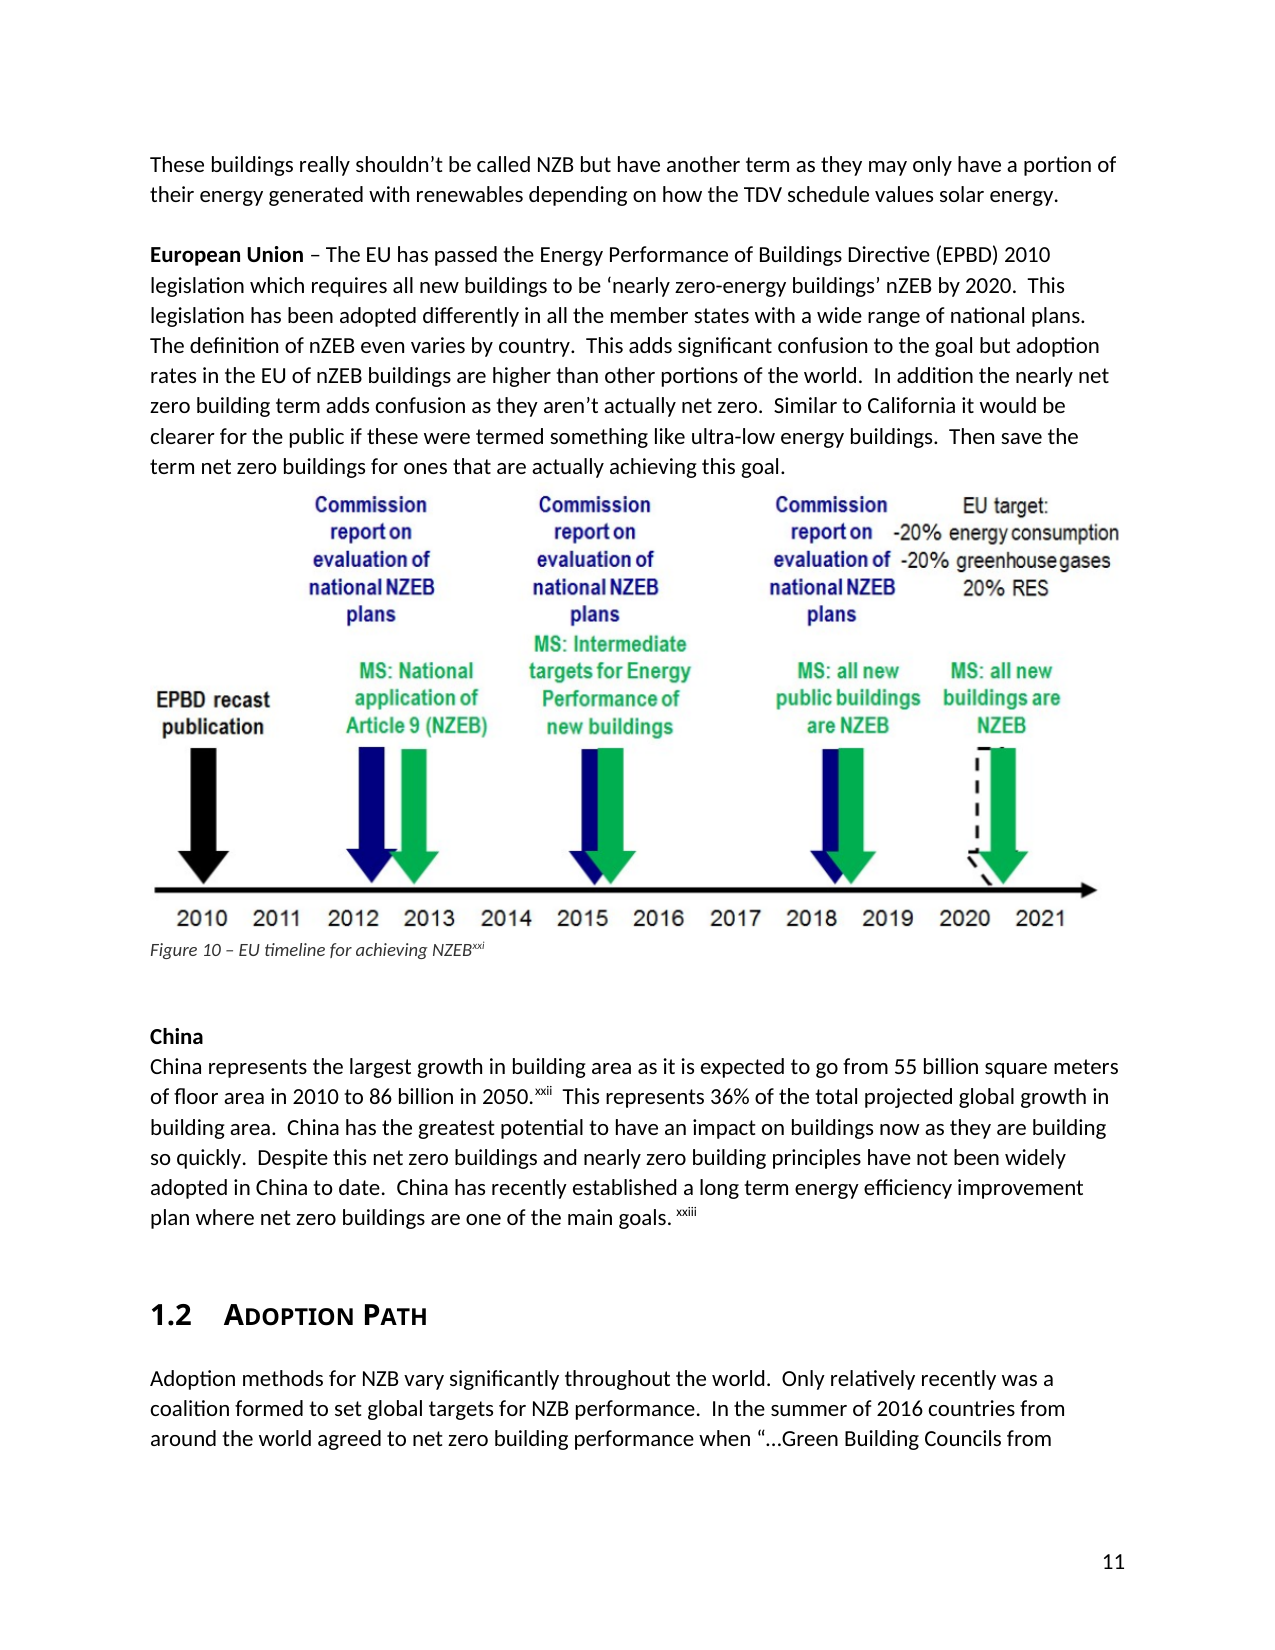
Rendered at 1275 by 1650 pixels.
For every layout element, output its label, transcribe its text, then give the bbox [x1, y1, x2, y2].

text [150, 150, 1125, 208]
text China represents the largest growth in building area as it is expected to go from 55 billion square meters of floor area in 2010 to 86 billion in 2050. This represents 36% of the total projected global growth in building area. China has the greatest potential to have an impact on buildings now as they are building so quickly. Despite this net zero buildings and nearly zero building principles have not been widely adopted in China to date. China has recently established a long term energy efficiency improvement plan where net zero buildings are one of the main goals. [150, 1052, 1125, 1231]
text European Union – The EU has passed the Energy Performance of Buildings Directive (EPBD) 2010 legislation which requires all new buildings to be ‘nearly zero-energy buildings’ nZEB by 2020. This legislation has been adopted differently in all the member states with a wide range of national plans. The definition of nZEB even varies by country. This adds significant confusion to the goal but adoption rates in the EU of nZEB buildings are higher than other portions of the world. In addition the nearly net zero building term adds confusion as they aren’t actually net zero. Similar to California it would be clearer for the public if these were termed something like ultra-low energy buildings. Then save the term net zero buildings for ones that are actually achieving this goal. [150, 241, 1125, 480]
picture [150, 482, 1125, 937]
subtitle Adoption Path [150, 1294, 1125, 1333]
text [150, 1364, 1125, 1452]
text China [150, 1022, 1125, 1050]
